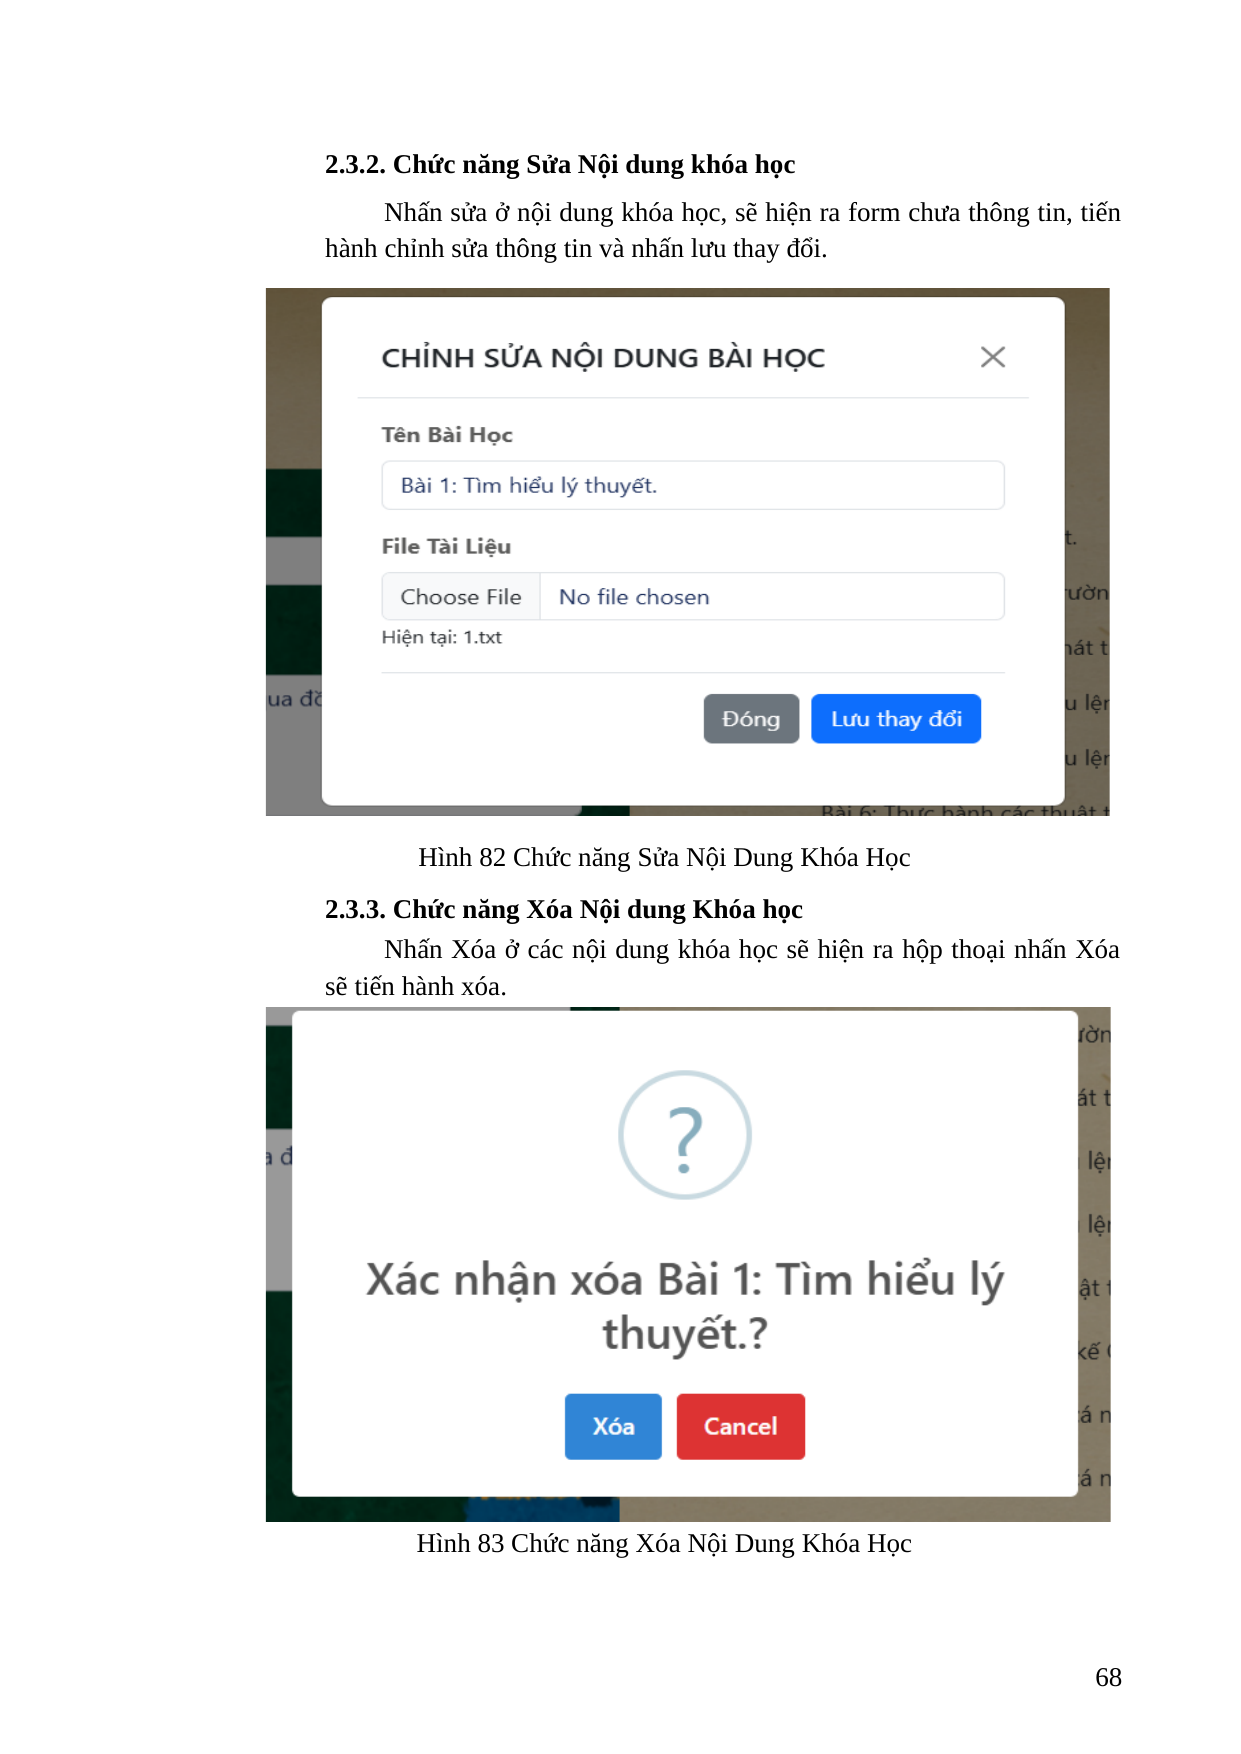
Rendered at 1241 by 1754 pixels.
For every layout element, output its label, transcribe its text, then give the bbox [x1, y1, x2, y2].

subtitle 2.3.2. Chức năng Sửa Nội dung khóa học [266, 148, 1122, 179]
picture [265, 288, 1110, 816]
text Nhấn Xóa ở các nội dung khóa học sẽ hiện ra hộp thoại nhấn Xóa sẽ tiến hành xóa. [325, 933, 1122, 1001]
subtitle 2.3.3. Chức năng Xóa Nội dung Khóa học [266, 893, 1122, 924]
picture [265, 1007, 1111, 1522]
text Nhấn sửa ở nội dung khóa học, sẽ hiện ra form chưa thông tin, tiến hành chỉnh sửa thông tin và nhấn lưu thay đổi. [325, 196, 1122, 263]
